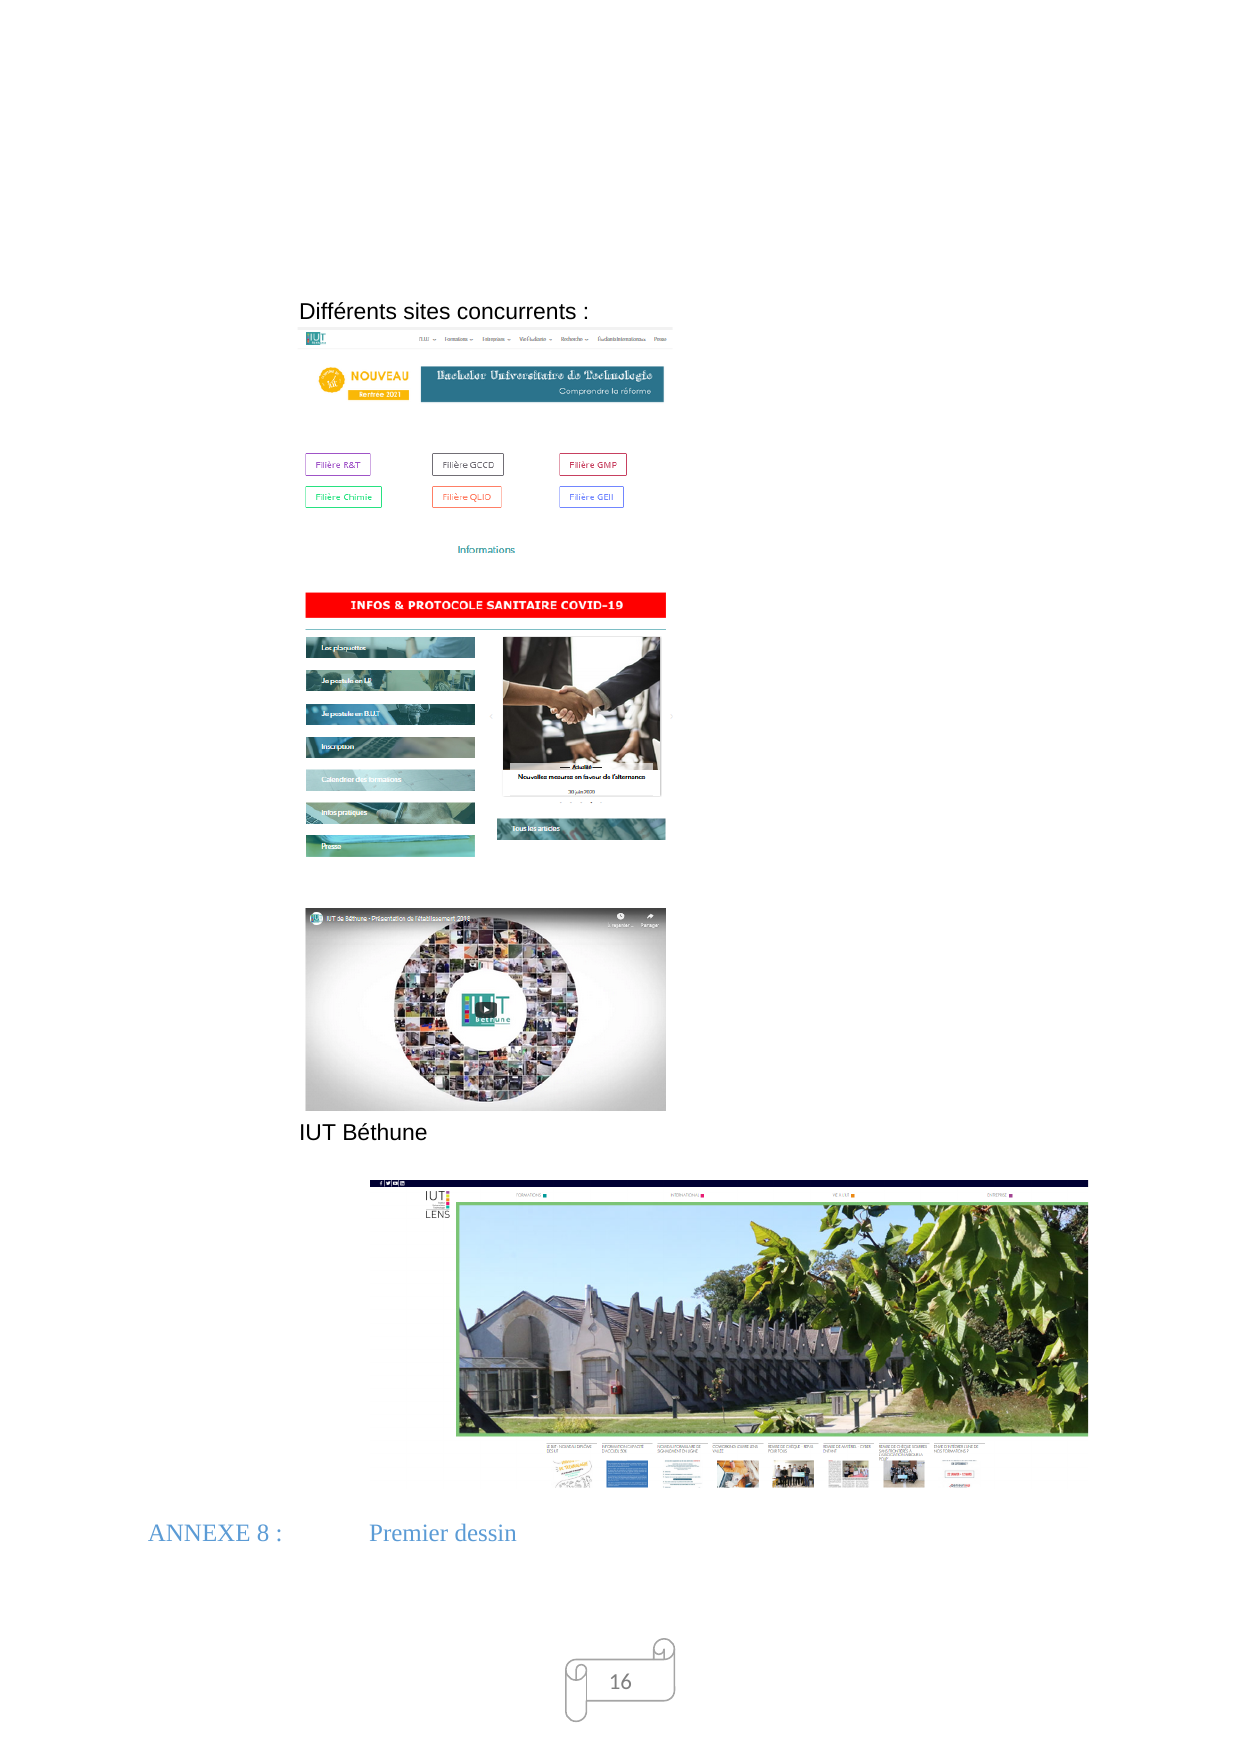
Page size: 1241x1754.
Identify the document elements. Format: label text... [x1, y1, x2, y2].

text ANNEXE 8 : Premier dessin [148, 1518, 1093, 1547]
